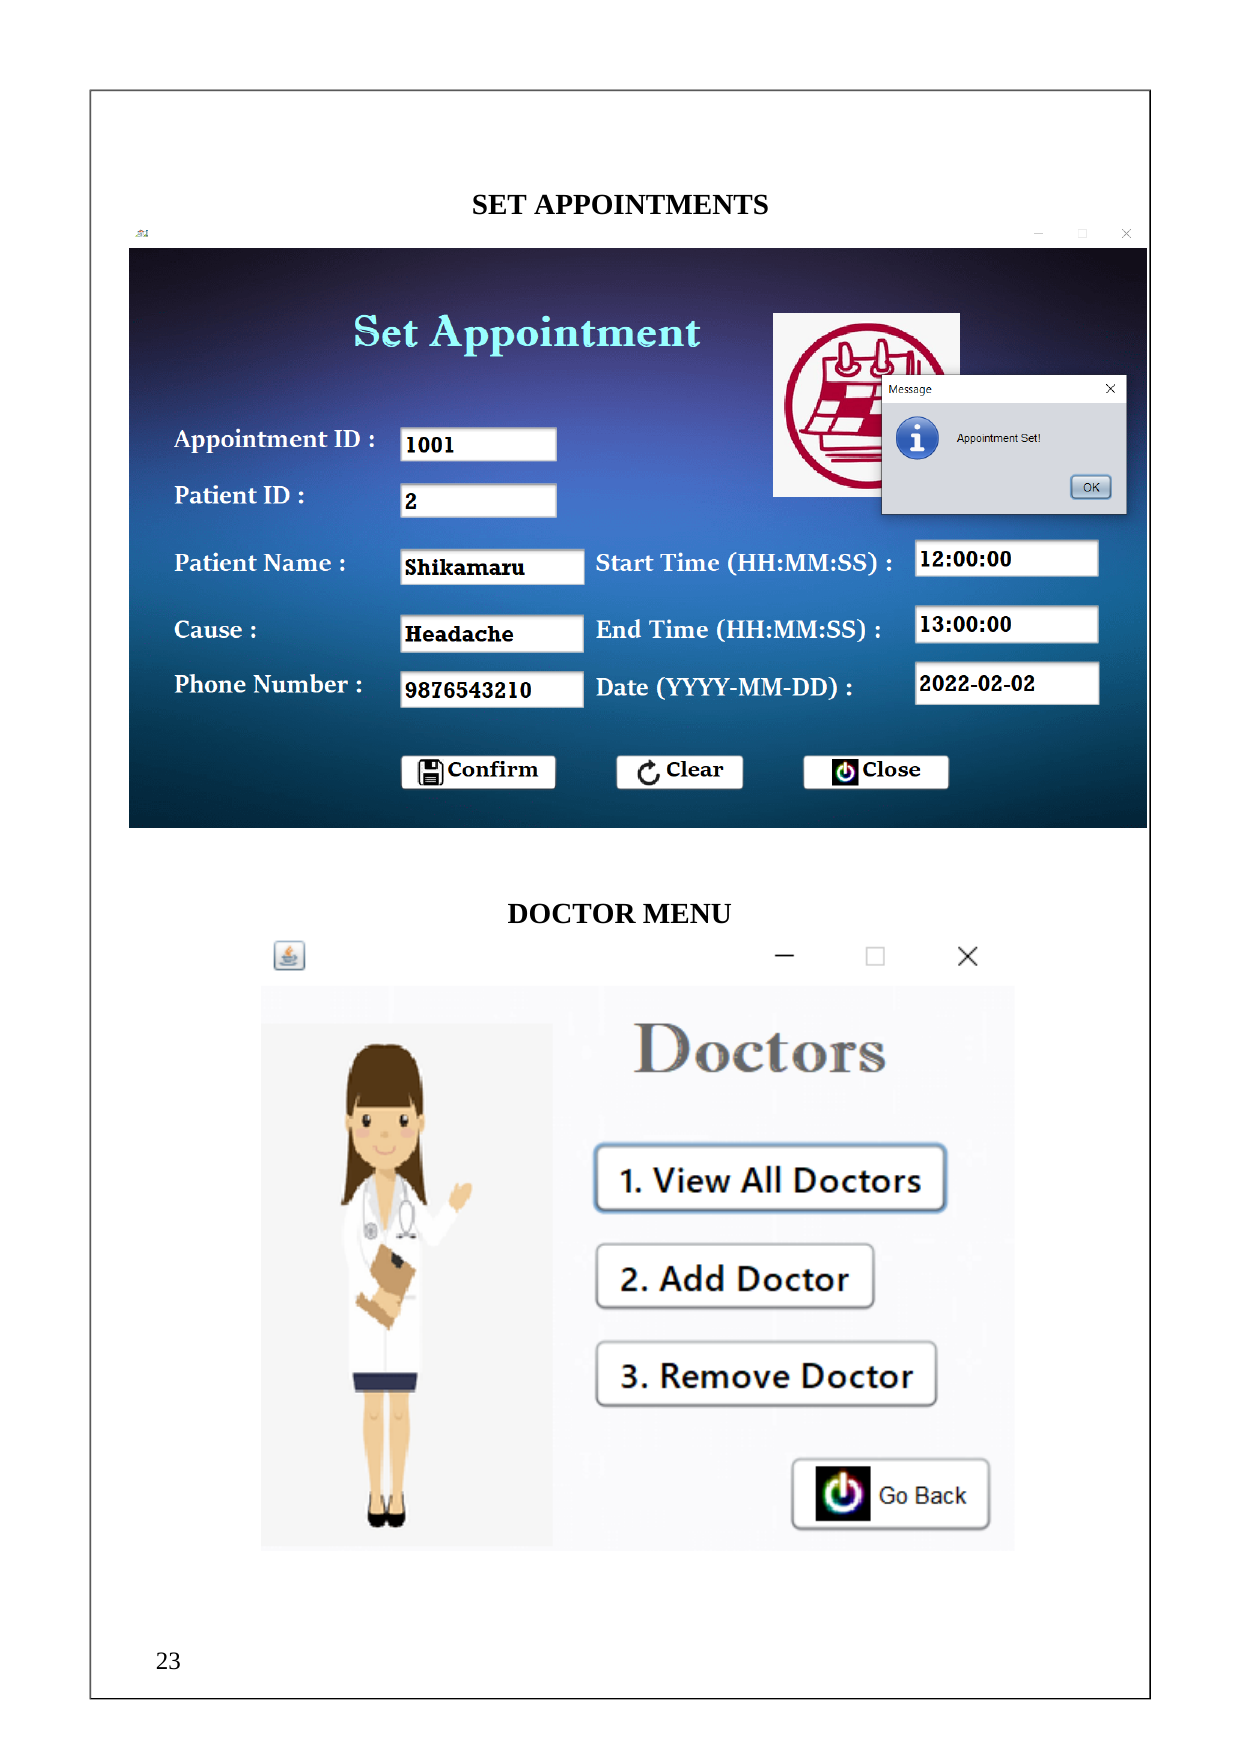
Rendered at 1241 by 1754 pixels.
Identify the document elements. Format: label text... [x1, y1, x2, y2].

subtitle DOCTOR MENU [266, 896, 973, 930]
picture [129, 221, 1147, 828]
text SET APPOINTMENTS [267, 187, 973, 221]
picture [261, 930, 1015, 1551]
